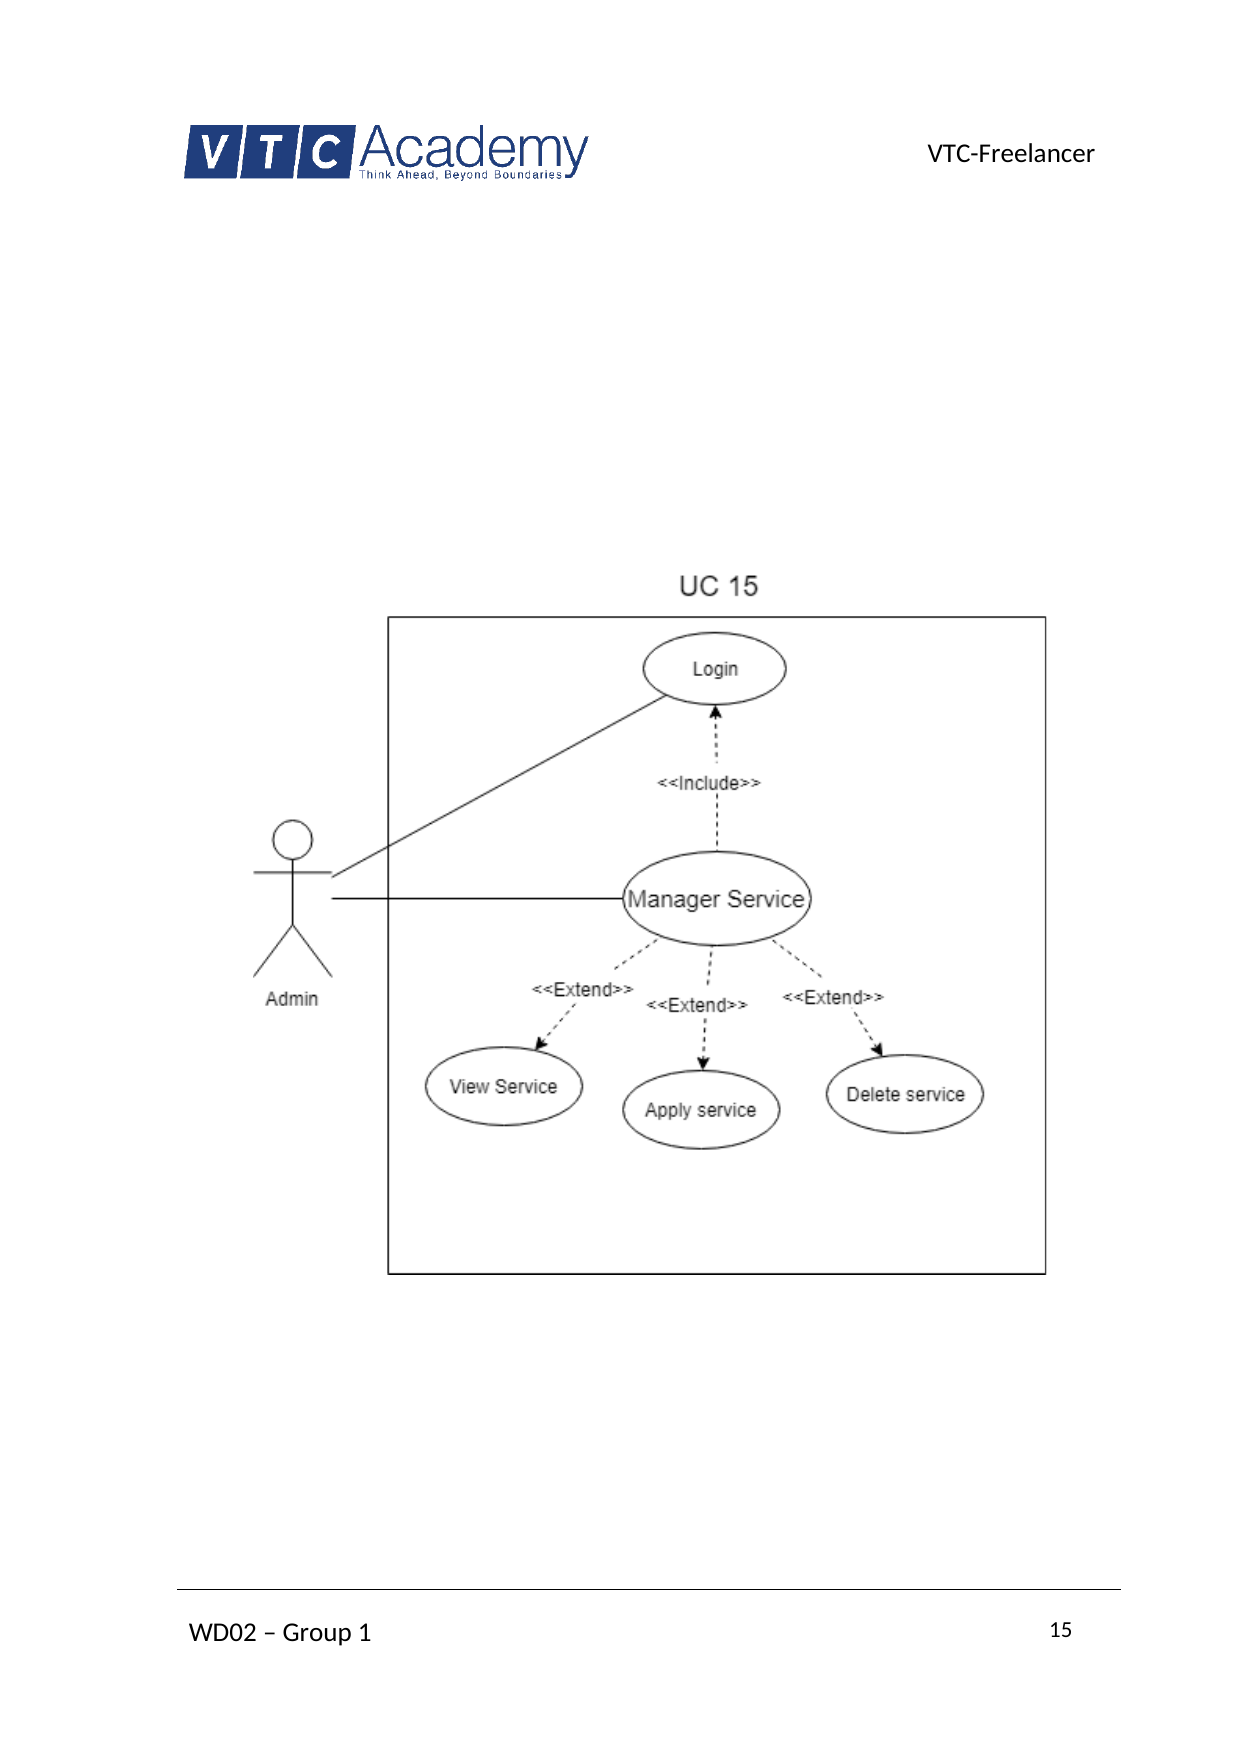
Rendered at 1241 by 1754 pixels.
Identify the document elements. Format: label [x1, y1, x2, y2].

picture [253, 554, 1047, 1275]
picture [169, 112, 603, 193]
